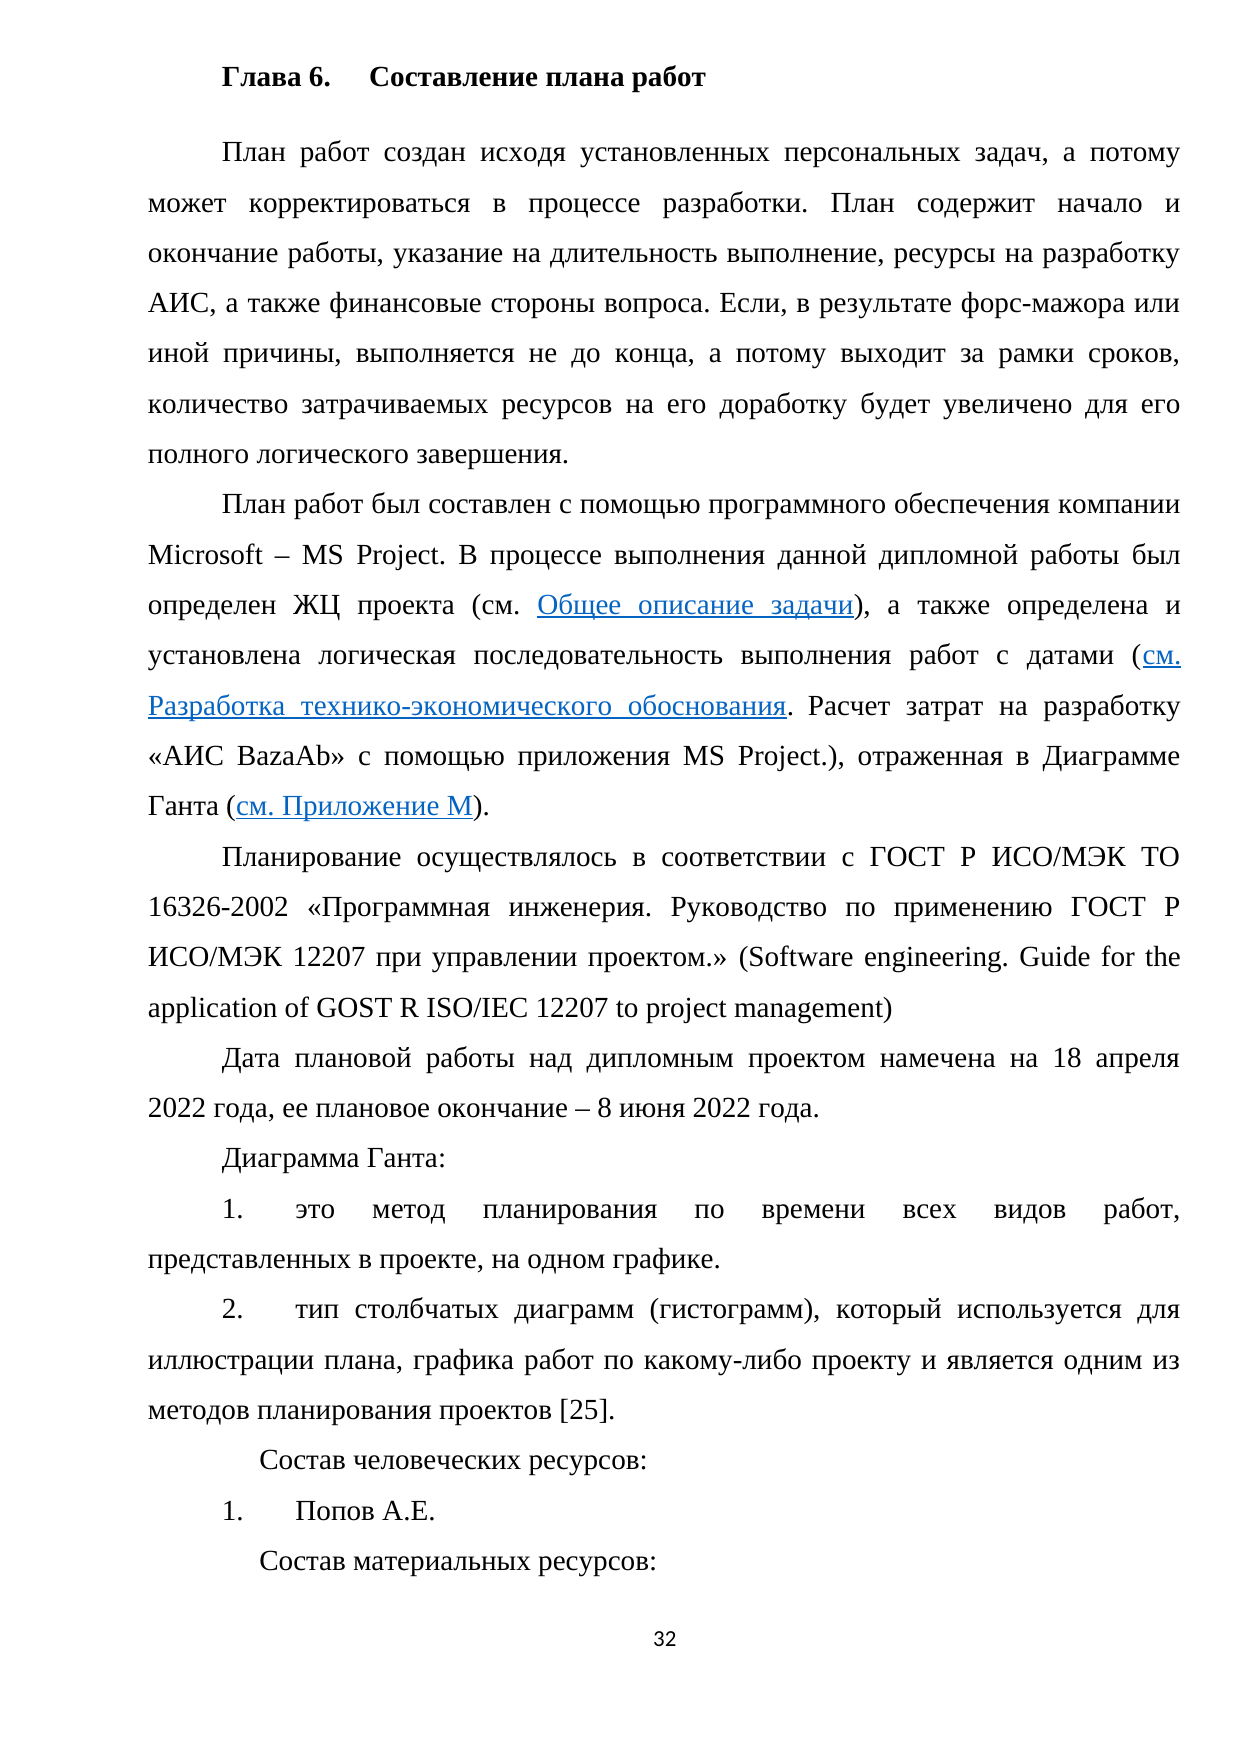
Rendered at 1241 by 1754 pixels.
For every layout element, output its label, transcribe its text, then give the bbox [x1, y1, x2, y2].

list тип столбчатых диаграмм (гистограмм), который используется для иллюстрации плана, графика работ по какому-либо проекту и является одним из методов планирования проектов [25]. [148, 1292, 1181, 1426]
text Состав материальных ресурсов: [185, 1543, 1181, 1577]
list это метод планирования по времени всех видов работ, представленных в проекте, на одном графике. [148, 1191, 1181, 1275]
list Попов А.Е. [148, 1493, 1181, 1526]
text Планирование осуществлялось в соответствии с ГОСТ Р ИСО/МЭК ТО 16326-2002 «Программная инженерия. Руководство по применению ГОСТ Р ИСО/МЭК 12207 при управлении проектом.» (Software engineering. Guide for the application of GOST R ISO/IEC 12207 to project management) [148, 839, 1181, 1023]
text Дата плановой работы над дипломным проектом намечена на 18 апреля 2022 года, ее плановое окончание – 8 июня 2022 года. [148, 1040, 1181, 1124]
list Составление плана работ [148, 59, 1181, 93]
text План работ создан исходя установленных персональных задач, а потому может корректироваться в процессе разработки. План содержит начало и окончание работы, указание на длительность выполнение, ресурсы на разработку АИС, а также финансовые стороны вопроса. Если, в результате форс-мажора или иной причины, выполняется не до конца, а потому выходит за рамки сроков, количество затрачиваемых ресурсов на его доработку будет увеличено для его полного логического завершения. [148, 134, 1181, 470]
text Состав человеческих ресурсов: [185, 1442, 1181, 1476]
text Диаграмма Ганта: [148, 1141, 1181, 1174]
text План работ был составлен с помощью программного обеспечения компании Microsoft – MS Project. В процессе выполнения данной дипломной работы был определен ЖЦ проекта (см. Общее описание задачи), а также определена и установлена логическая последовательность выполнения работ с датами (см. Разработка технико-экономического обоснования. Расчет затрат на разработку «АИС BazaAb» c помощью приложения MS Project.), отраженная в Диаграмме Ганта (см. Приложение М). [148, 487, 1181, 822]
